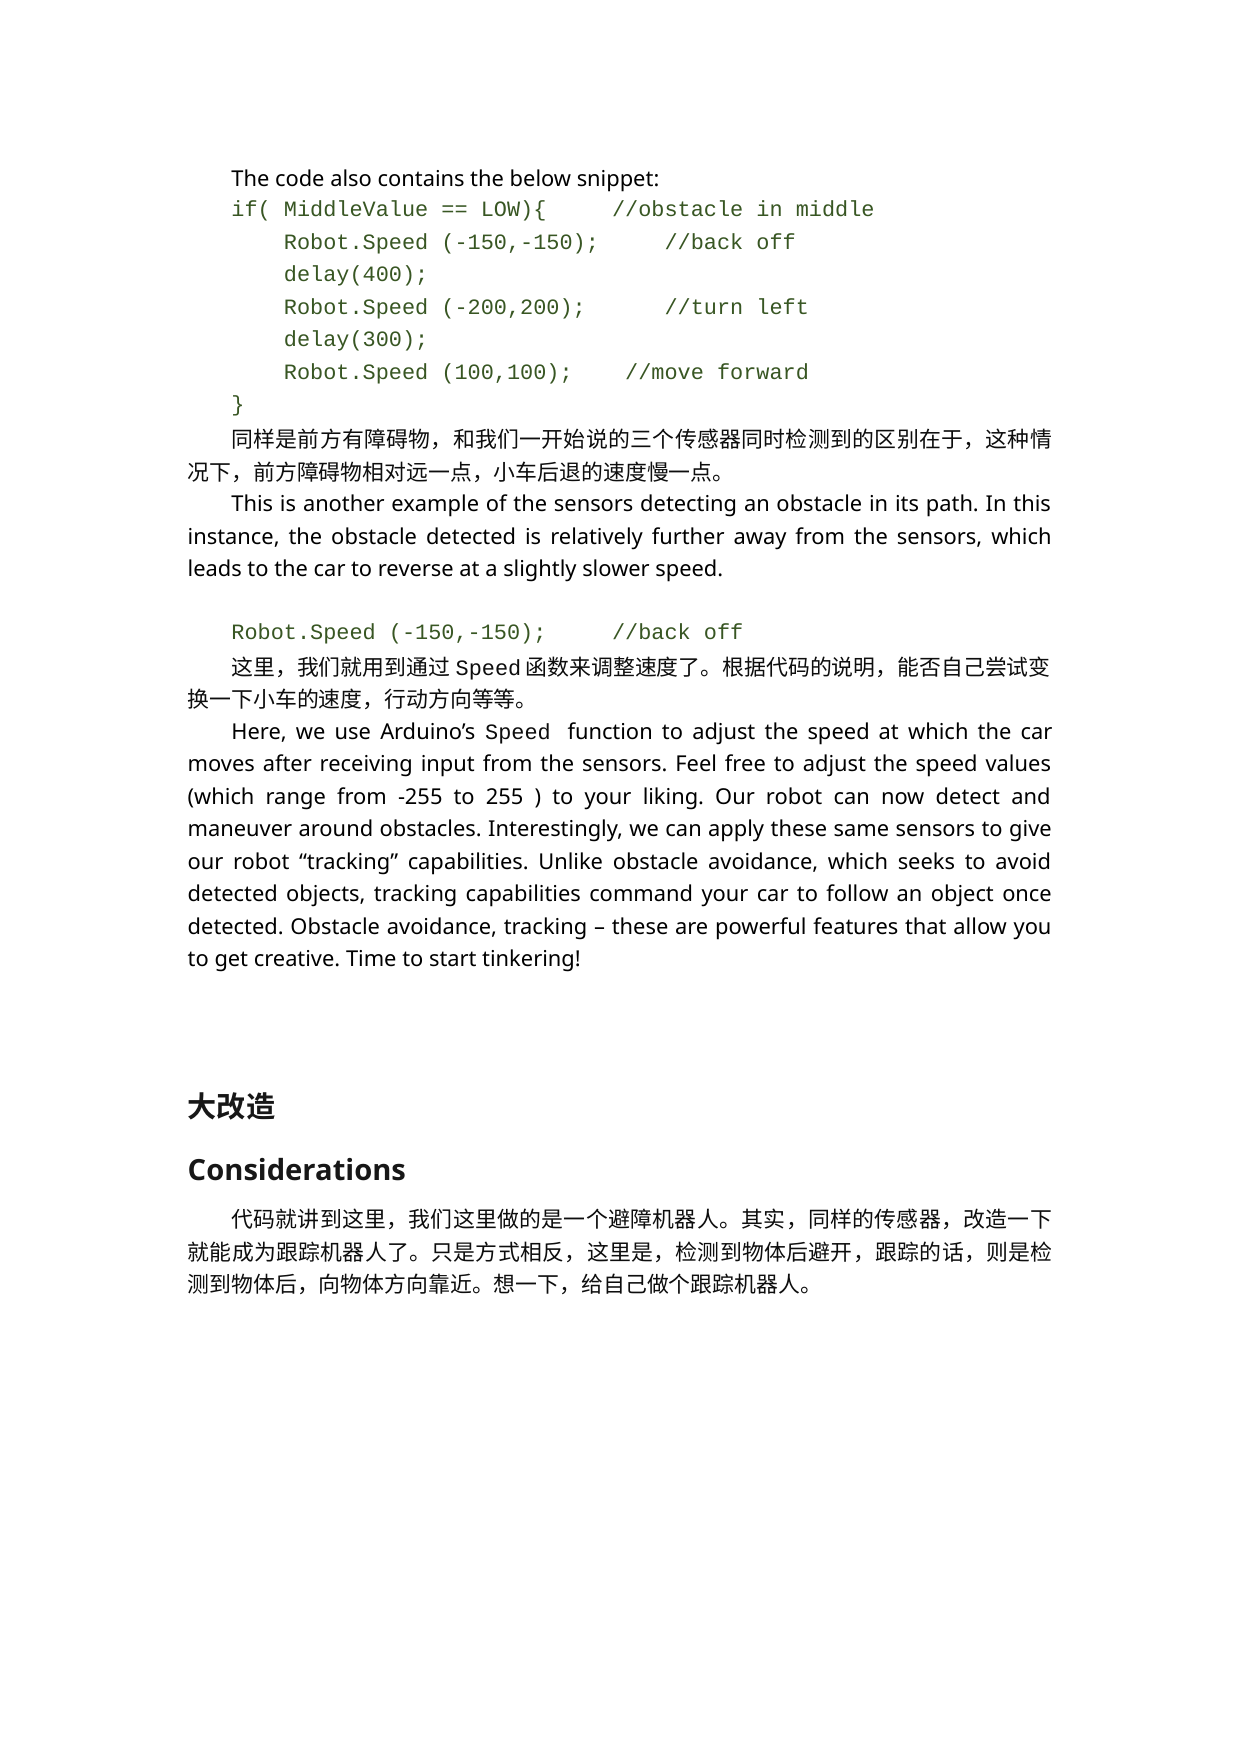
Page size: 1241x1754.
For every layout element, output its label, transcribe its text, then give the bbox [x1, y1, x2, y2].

text Robot.Speed (-150,-150); //back off [187, 617, 1053, 649]
text } [187, 389, 1053, 422]
text Robot.Speed (-150,-150); //back off [187, 227, 1053, 259]
text 同样是前方有障碍物，和我们一开始说的三个传感器同时检测到的区别在于，这种情况下，前方障碍物相对远一点，小车后退的速度慢一点。 [187, 422, 1053, 487]
text Considerations [187, 1137, 1053, 1202]
text delay(300); [187, 324, 1053, 357]
text 代码就讲到这里，我们这里做的是一个避障机器人。其实，同样的传感器，改造一下就能成为跟踪机器人了。只是方式相反，这里是，检测到物体后避开，跟踪的话，则是检测到物体后，向物体方向靠近。想一下，给自己做个跟踪机器人。 [187, 1202, 1053, 1299]
text This is another example of the sensors detecting an obstacle in its path. In this instance, the obstacle detected is relatively further away from the sensors, which leads to the car to reverse at a slightly slower speed. [187, 487, 1053, 584]
text The code also contains the below snippet: [187, 162, 1053, 194]
text Robot.Speed (100,100); //move forward [187, 357, 1053, 389]
text if( MiddleValue == LOW){ //obstacle in middle [187, 194, 1053, 227]
text Robot.Speed (-200,200); //turn left [187, 292, 1053, 324]
text delay(400); [187, 259, 1053, 292]
text 大改造 [187, 1072, 1053, 1137]
text 这里，我们就用到通过Speed函数来调整速度了。根据代码的说明，能否自己尝试变换一下小车的速度，行动方向等等。 [187, 649, 1053, 714]
text Here, we use Arduino’s Speed function to adjust the speed at which the car moves after receiving input from the sensors. Feel free to adjust the speed values (which range from -255 to 255 ) to your liking. Our robot can now detect and maneuver around obstacles. Interestingly, we can apply these same sensors to give our robot “tracking” capabilities. Unlike obstacle avoidance, which seeks to avoid detected objects, tracking capabilities command your car to follow an object once detected. Obstacle avoidance, tracking – these are powerful features that allow you to get creative. Time to start tinkering! [187, 714, 1053, 974]
